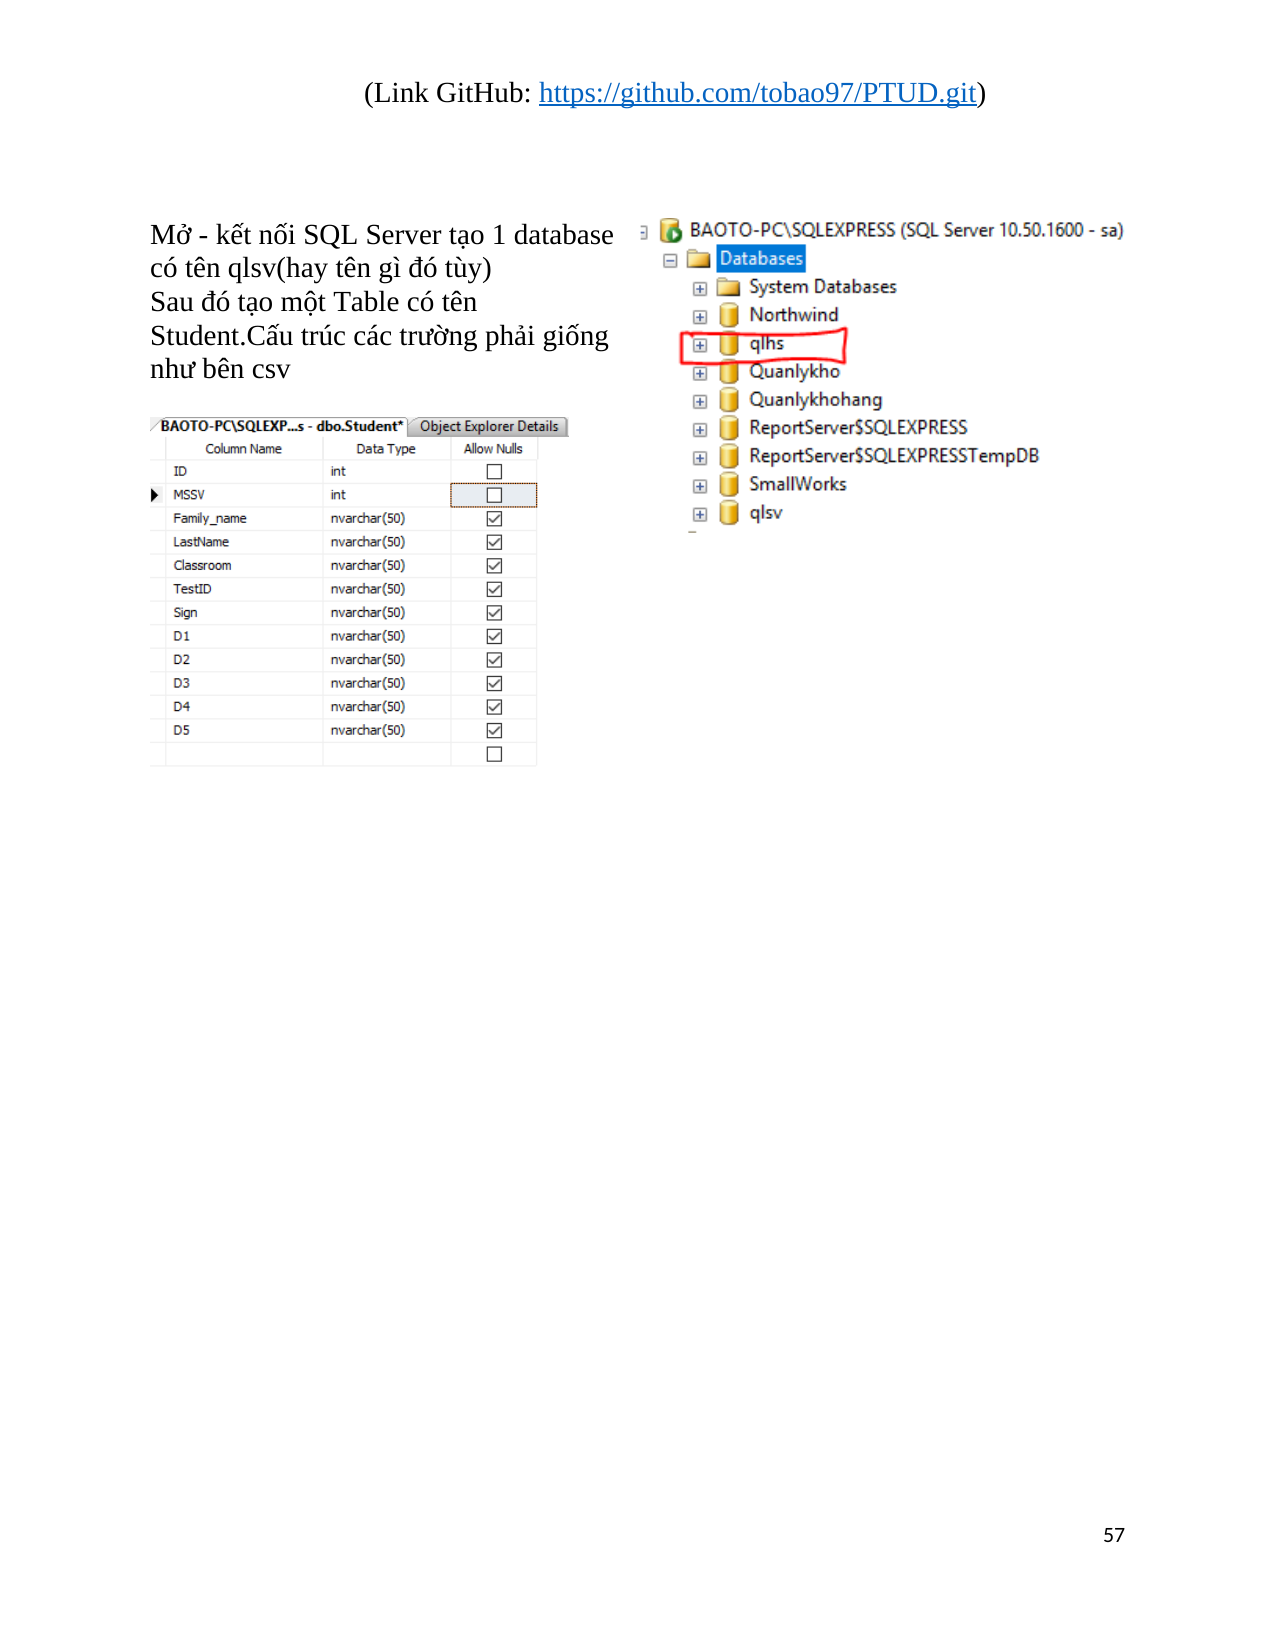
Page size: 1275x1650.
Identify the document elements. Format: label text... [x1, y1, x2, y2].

text Sau đó tạo một Table có tên Student.Cấu trúc các trường phải giống như bên csv [150, 284, 640, 385]
picture [150, 417, 569, 776]
text Mở - kết nối SQL Server tạo 1 database có tên qlsv(hay tên gì đó tùy) [150, 217, 1125, 284]
picture [640, 218, 1175, 533]
